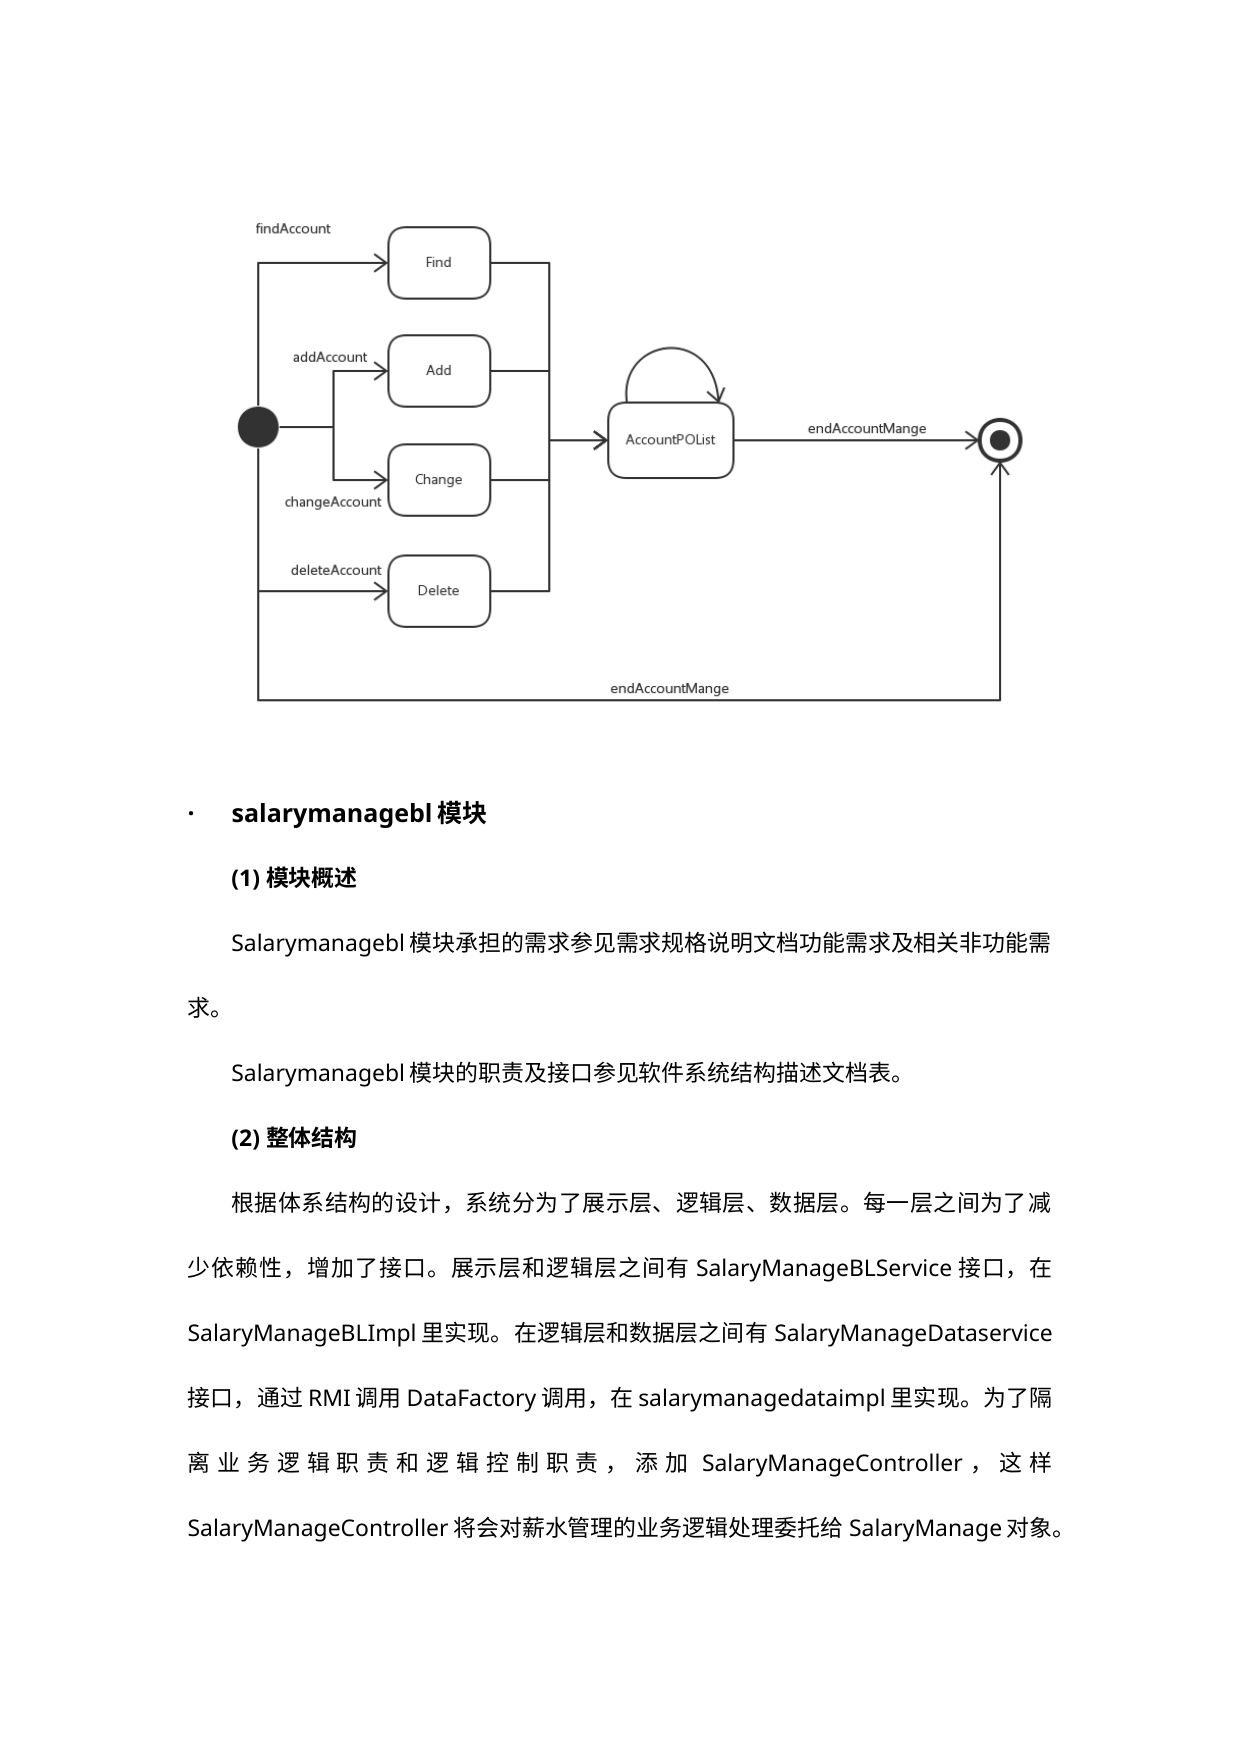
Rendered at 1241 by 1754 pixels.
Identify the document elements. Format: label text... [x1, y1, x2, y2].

list salarymanagebl模块 [187, 779, 1053, 844]
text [187, 1169, 1053, 1559]
text Salarymanagebl模块的职责及接口参见软件系统结构描述文档表。 [187, 1039, 1053, 1104]
text Salarymanagebl模块承担的需求参见需求规格说明文档功能需求及相关非功能需求。 [187, 909, 1053, 1039]
picture [187, 161, 1053, 739]
list 模块概述 [231, 844, 1053, 909]
list 整体结构 [231, 1104, 1053, 1169]
